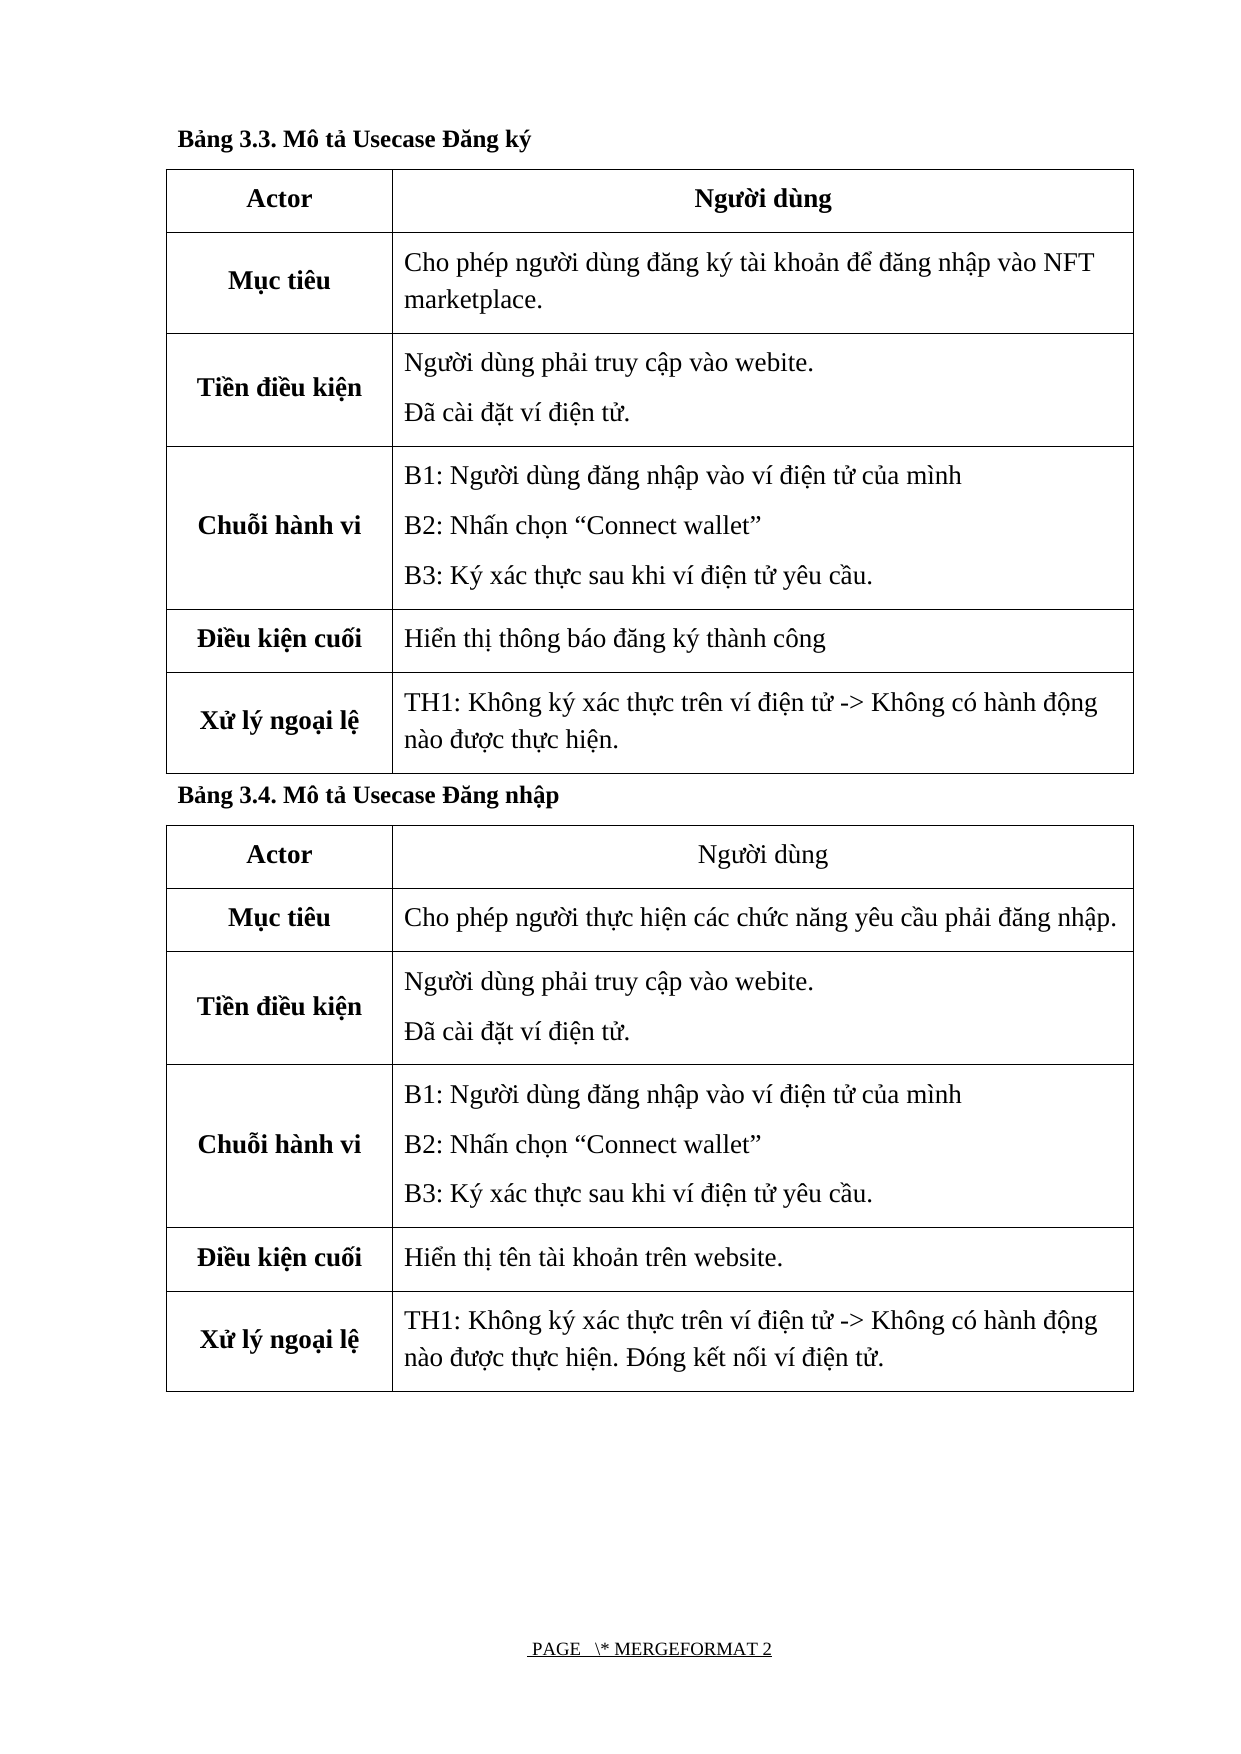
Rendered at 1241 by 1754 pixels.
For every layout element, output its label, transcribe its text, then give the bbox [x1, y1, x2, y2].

table_cell Xử lý ngoại lệ [167, 1292, 392, 1391]
table_cell Xử lý ngoại lệ [167, 673, 392, 773]
table_cell Điều kiện cuối [167, 1228, 392, 1291]
table_cell Tiền điều kiện [167, 334, 392, 446]
table_cell Hiển thị thông báo đăng ký thành công [393, 610, 1133, 672]
table_header Người dùng [393, 826, 1133, 888]
table_cell Tiền điều kiện [167, 952, 392, 1064]
table_cell Chuỗi hành vi [167, 447, 392, 609]
subtitle Bảng 3.4. Mô tả Usecase Đăng nhập [177, 780, 1122, 809]
table_cell B1: Người dùng đăng nhập vào ví điện tử của mình B2: Nhấn chọn “Connect wallet” B3: Ký xác thực sau khi ví điện tử yêu cầu. [393, 447, 1133, 609]
table_header Người dùng [393, 170, 1133, 232]
table_cell Mục tiêu [167, 889, 392, 951]
table_cell Điều kiện cuối [167, 610, 392, 672]
table_cell TH1: Không ký xác thực trên ví điện tử -> Không có hành động nào được thực hiện. Đóng kết nối ví điện tử. [393, 1292, 1133, 1391]
table_cell Chuỗi hành vi [167, 1065, 392, 1227]
table_cell Cho phép người thực hiện các chức năng yêu cầu phải đăng nhập. [393, 889, 1133, 951]
table_cell B1: Người dùng đăng nhập vào ví điện tử của mình B2: Nhấn chọn “Connect wallet” B3: Ký xác thực sau khi ví điện tử yêu cầu. [393, 1065, 1133, 1227]
table_cell Người dùng phải truy cập vào webite. Đã cài đặt ví điện tử. [393, 952, 1133, 1064]
table_header Actor [167, 170, 392, 232]
table_cell TH1: Không ký xác thực trên ví điện tử -> Không có hành động nào được thực hiện. [393, 673, 1133, 773]
table_cell Hiển thị tên tài khoản trên website. [393, 1228, 1133, 1291]
table_header Actor [167, 826, 392, 888]
subtitle Bảng 3.3. Mô tả Usecase Đăng ký [177, 124, 1122, 153]
table_cell Cho phép người dùng đăng ký tài khoản để đăng nhập vào NFT marketplace. [393, 233, 1133, 333]
table_cell Mục tiêu [167, 233, 392, 333]
table_cell Người dùng phải truy cập vào webite. Đã cài đặt ví điện tử. [393, 334, 1133, 446]
